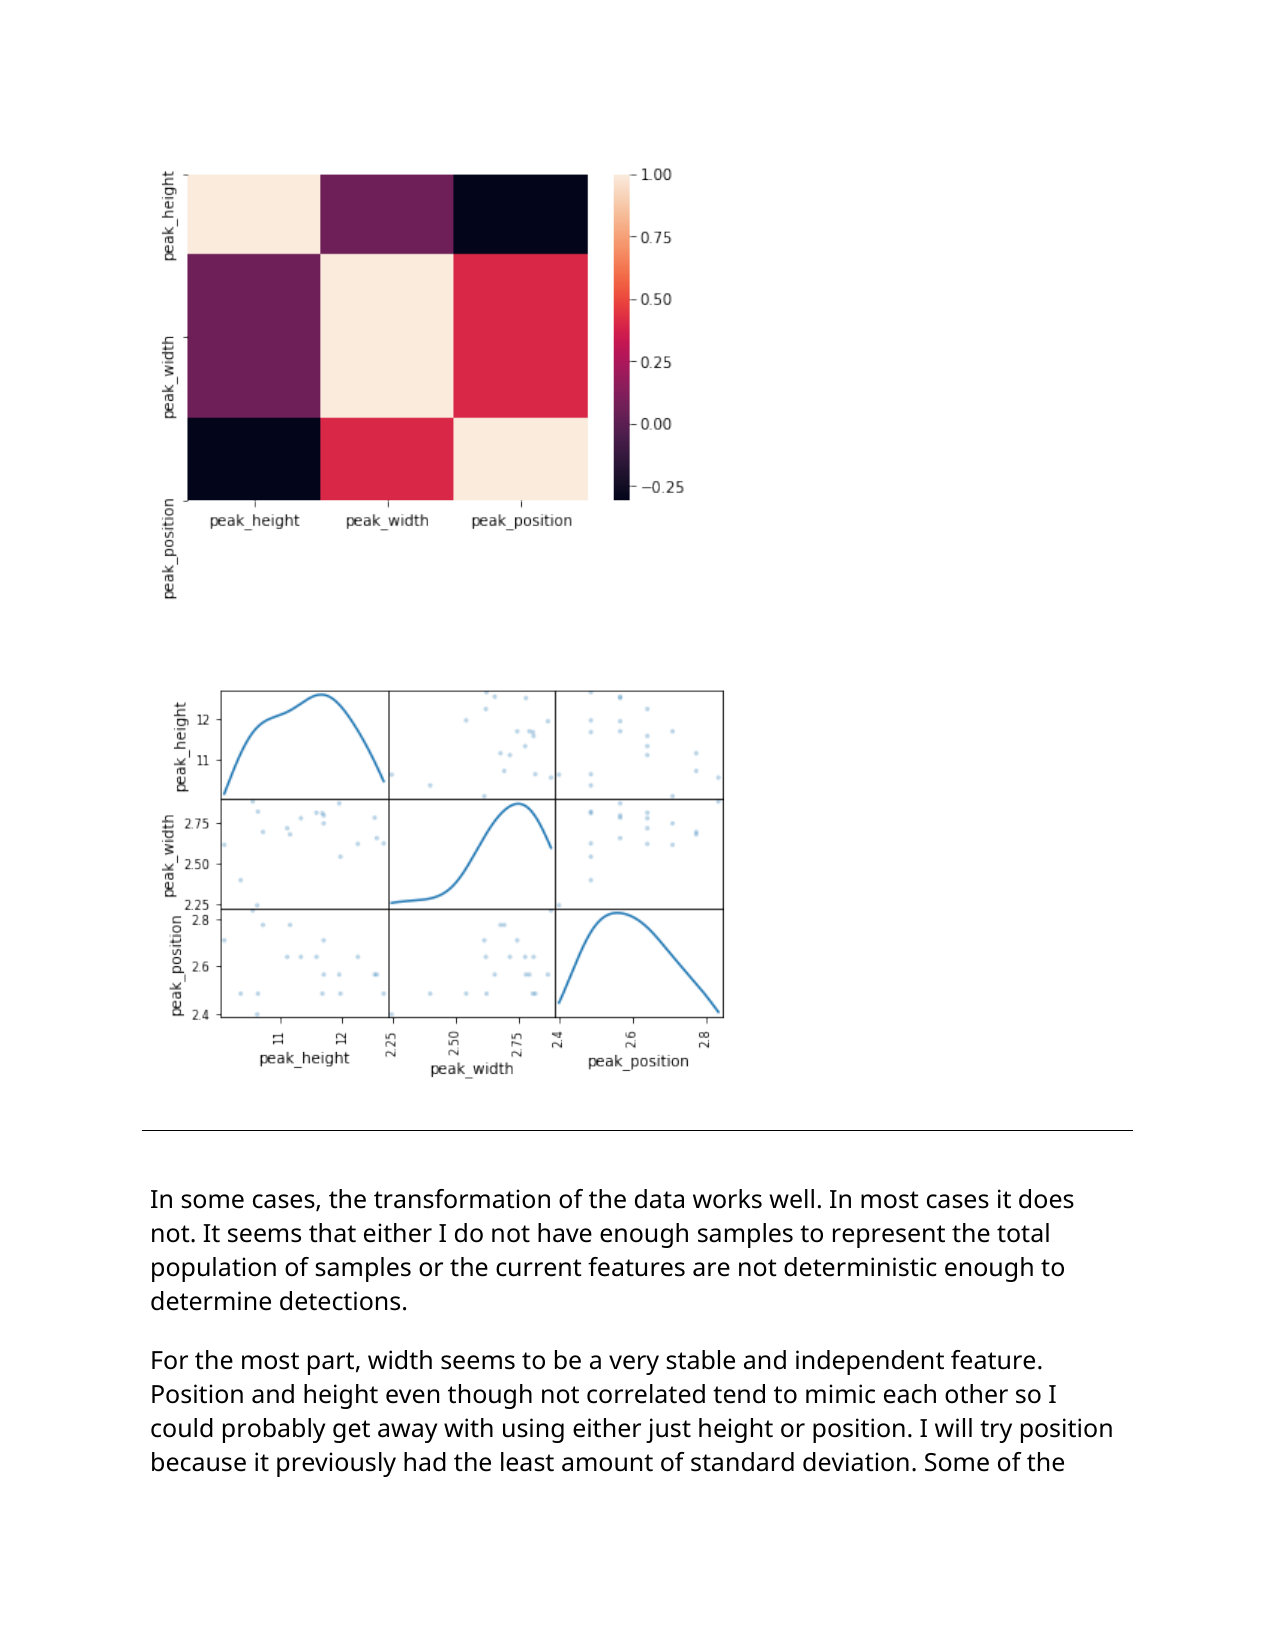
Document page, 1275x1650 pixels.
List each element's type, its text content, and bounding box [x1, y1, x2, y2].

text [150, 1343, 1125, 1479]
picture [150, 681, 732, 1088]
text In some cases, the transformation of the data works well. In most cases it does not. It seems that either I do not have enough samples to represent the total population of samples or the current features are not deterministic enough to determine detections. [150, 1182, 1125, 1318]
picture [150, 158, 696, 609]
